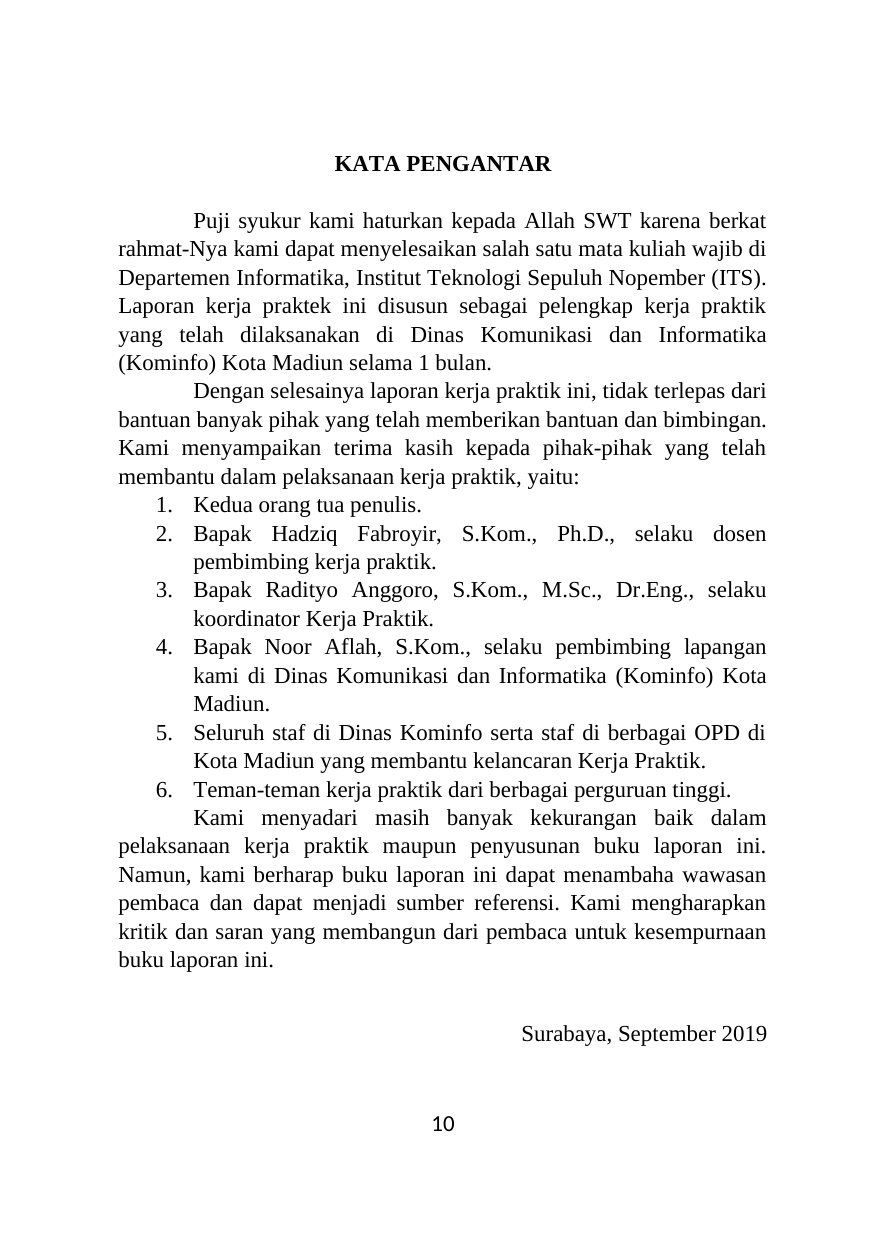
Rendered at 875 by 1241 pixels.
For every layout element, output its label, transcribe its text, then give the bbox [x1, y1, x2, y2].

text Kami menyadari masih banyak kekurangan baik dalam pelaksanaan kerja praktik maupun penyusunan buku laporan ini. Namun, kami berharap buku laporan ini dapat menambaha wawasan pembaca dan dapat menjadi sumber referensi. Kami mengharapkan kritik dan saran yang membangun dari pembaca untuk kesempurnaan buku laporan ini. [118, 804, 767, 973]
text Puji syukur kami haturkan kepada Allah SWT karena berkat rahmat-Nya kami dapat menyelesaikan salah satu mata kuliah wajib di Departemen Informatika, Institut Teknologi Sepuluh Nopember (ITS). Laporan kerja praktek ini disusun sebagai pelengkap kerja praktik yang telah dilaksanakan di Dinas Komunikasi dan Informatika (Kominfo) Kota Madiun selama 1 bulan. [118, 207, 767, 375]
text Surabaya, September 2019 [118, 1020, 767, 1046]
list Bapak Radityo Anggoro, S.Kom., M.Sc., Dr.Eng., selaku koordinator Kerja Praktik. [156, 577, 767, 631]
list Seluruh staf di Dinas Kominfo serta staf di berbagai OPD di Kota Madiun yang membantu kelancaran Kerja Praktik. [156, 719, 767, 773]
text Dengan selesainya laporan kerja praktik ini, tidak terlepas dari bantuan banyak pihak yang telah memberikan bantuan dan bimbingan. Kami menyampaikan terima kasih kepada pihak-pihak yang telah membantu dalam pelaksanaan kerja praktik, yaitu: [118, 377, 767, 489]
list Teman-teman kerja praktik dari berbagai perguruan tinggi. [156, 776, 767, 802]
list Kedua orang tua penulis. [156, 491, 767, 518]
list Bapak Hadziq Fabroyir, S.Kom., Ph.D., selaku dosen pembimbing kerja praktik. [156, 520, 767, 574]
list Bapak Noor Aflah, S.Kom., selaku pembimbing lapangan kami di Dinas Komunikasi dan Informatika (Kominfo) Kota Madiun. [156, 633, 767, 717]
subtitle KATA PENGANTAR [118, 150, 767, 176]
